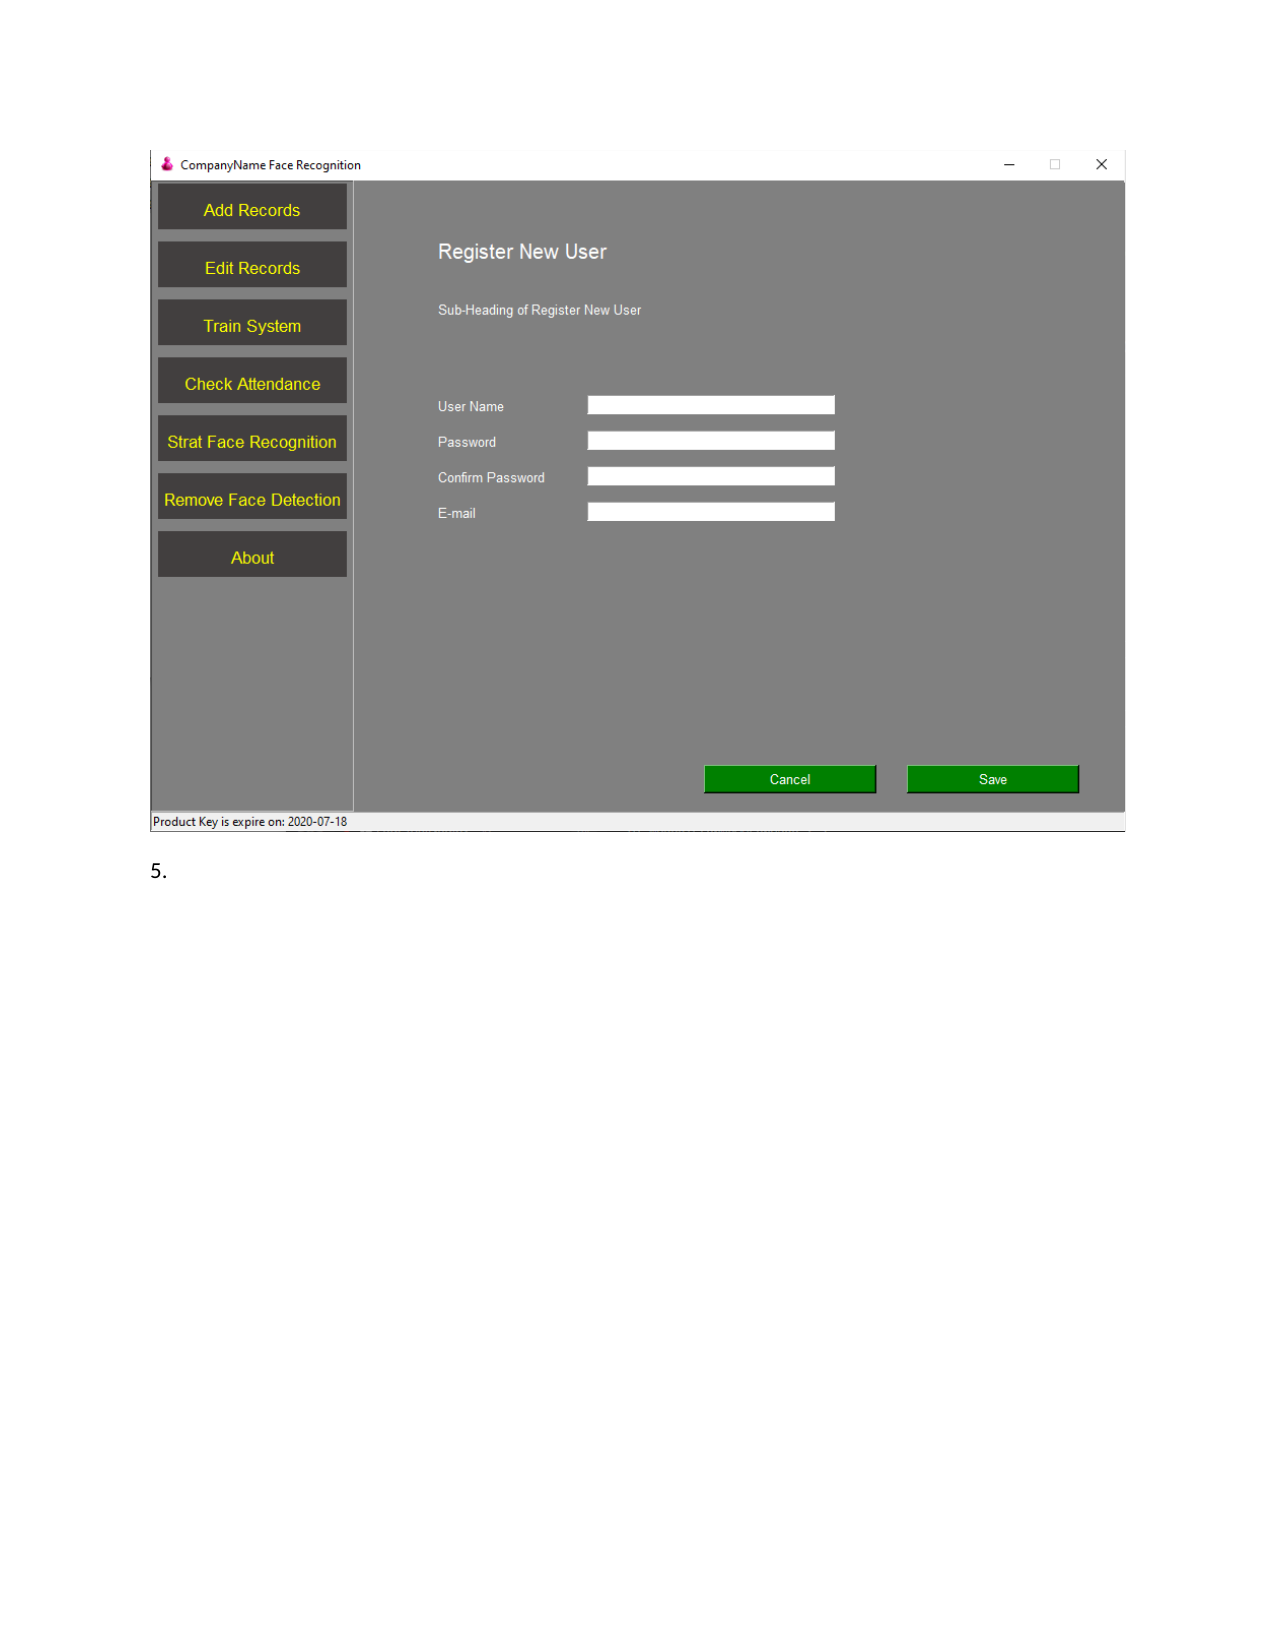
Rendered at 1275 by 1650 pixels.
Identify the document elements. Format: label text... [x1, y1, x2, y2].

text 5. [150, 856, 1125, 884]
picture [150, 150, 1125, 832]
